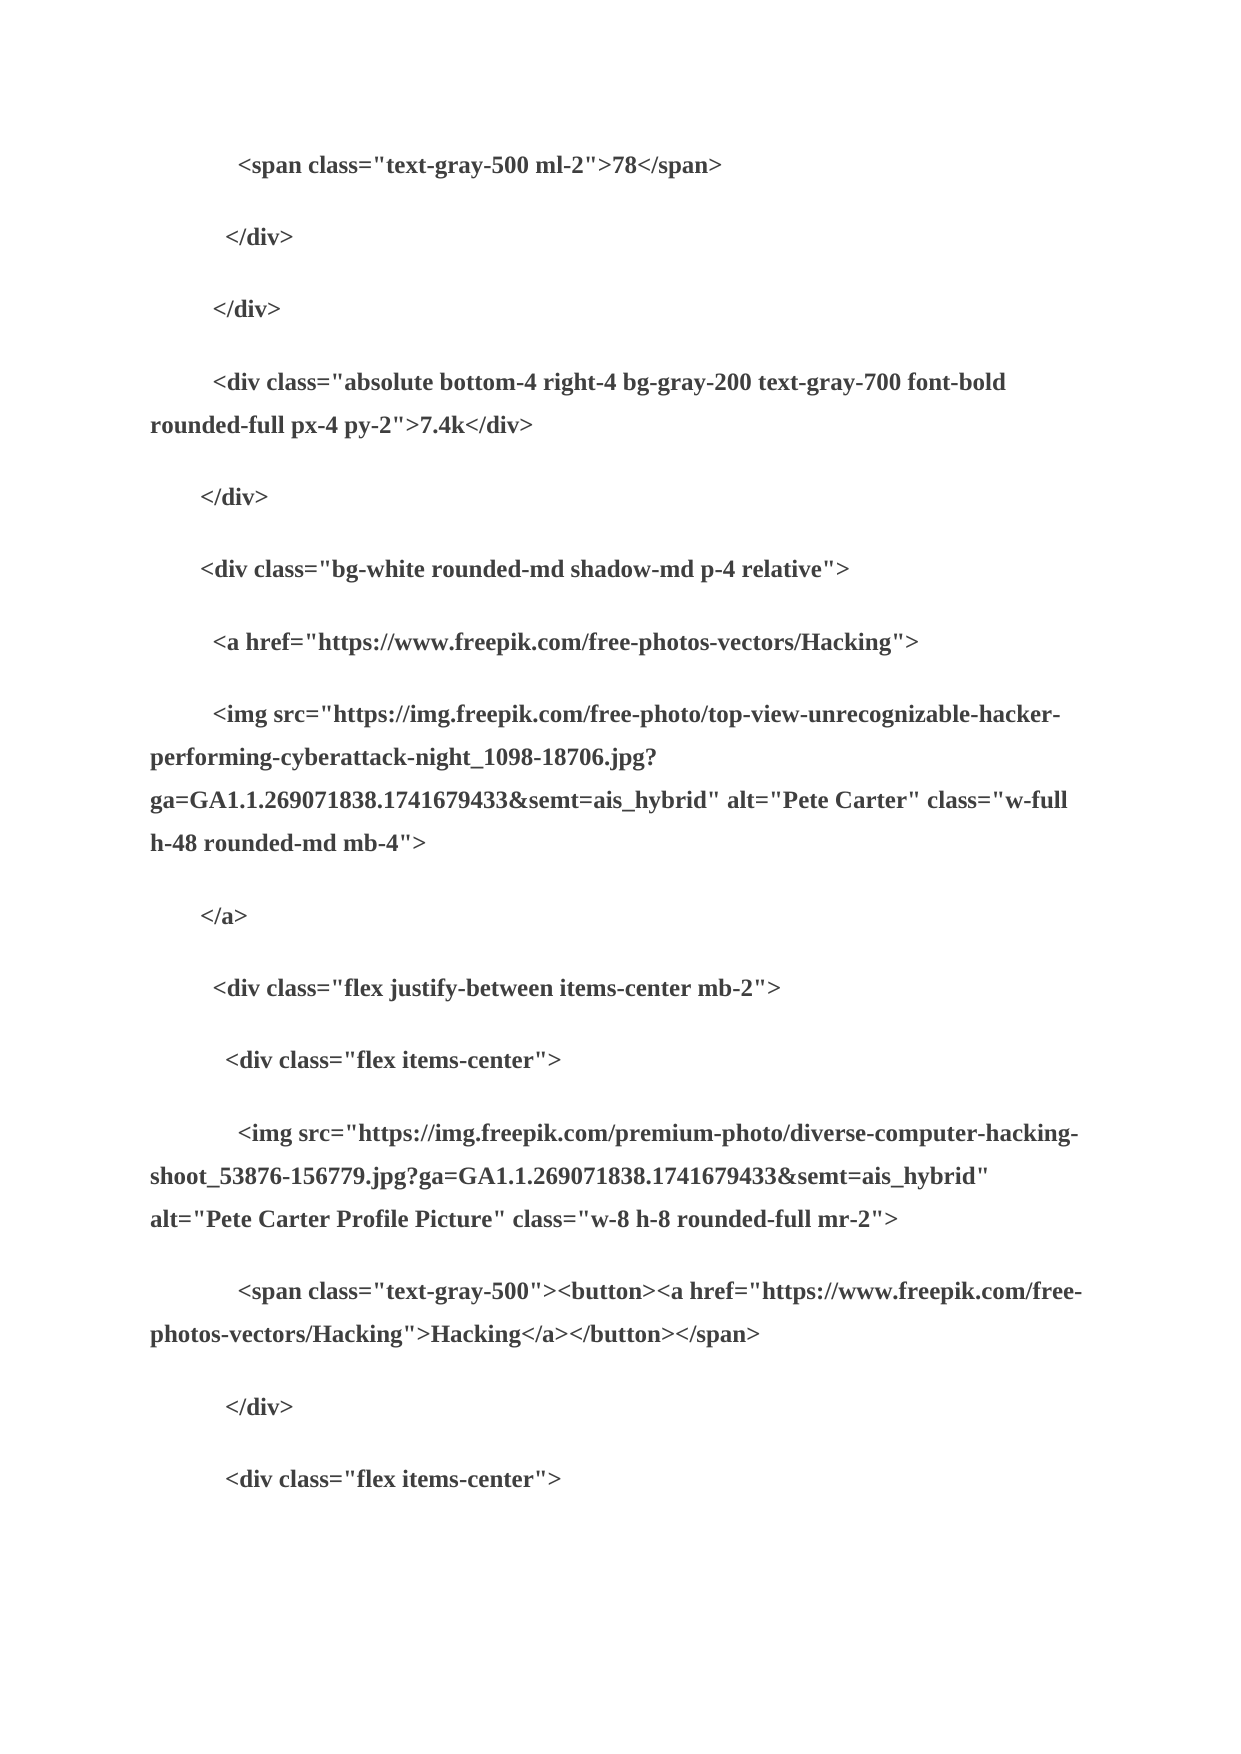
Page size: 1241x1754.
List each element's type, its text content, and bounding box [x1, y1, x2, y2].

text </div> [150, 222, 1090, 251]
text <a href="https://www.freepik.com/free-photos-vectors/Hacking"> [150, 627, 1090, 656]
text <div class="bg-white rounded-md shadow-md p-4 relative"> [150, 554, 1090, 583]
text <div class="flex items-center"> [150, 1464, 1090, 1493]
text <img src="https://img.freepik.com/premium-photo/diverse-computer-hacking-shoot_53876-156779.jpg?ga=GA1.1.269071838.1741679433&semt=ais_hybrid" alt="Pete Carter Profile Picture" class="w-8 h-8 rounded-full mr-2"> [150, 1118, 1090, 1233]
text </div> [150, 294, 1090, 323]
text <div class="flex justify-between items-center mb-2"> [150, 973, 1090, 1002]
text <div class="flex items-center"> [150, 1045, 1090, 1074]
text <span class="text-gray-500"><button><a href="https://www.freepik.com/free-photos-vectors/Hacking">Hacking</a></button></span> [150, 1276, 1090, 1348]
text </a> [150, 901, 1090, 929]
text </div> [150, 1392, 1090, 1420]
text <div class="absolute bottom-4 right-4 bg-gray-200 text-gray-700 font-bold rounded-full px-4 py-2">7.4k</div> [150, 367, 1090, 439]
text <img src="https://img.freepik.com/free-photo/top-view-unrecognizable-hacker-performing-cyberattack-night_1098-18706.jpg?ga=GA1.1.269071838.1741679433&semt=ais_hybrid" alt="Pete Carter" class="w-full h-48 rounded-md mb-4"> [150, 699, 1090, 857]
text </div> [150, 482, 1090, 511]
text <span class="text-gray-500 ml-2">78</span> [150, 150, 1090, 179]
